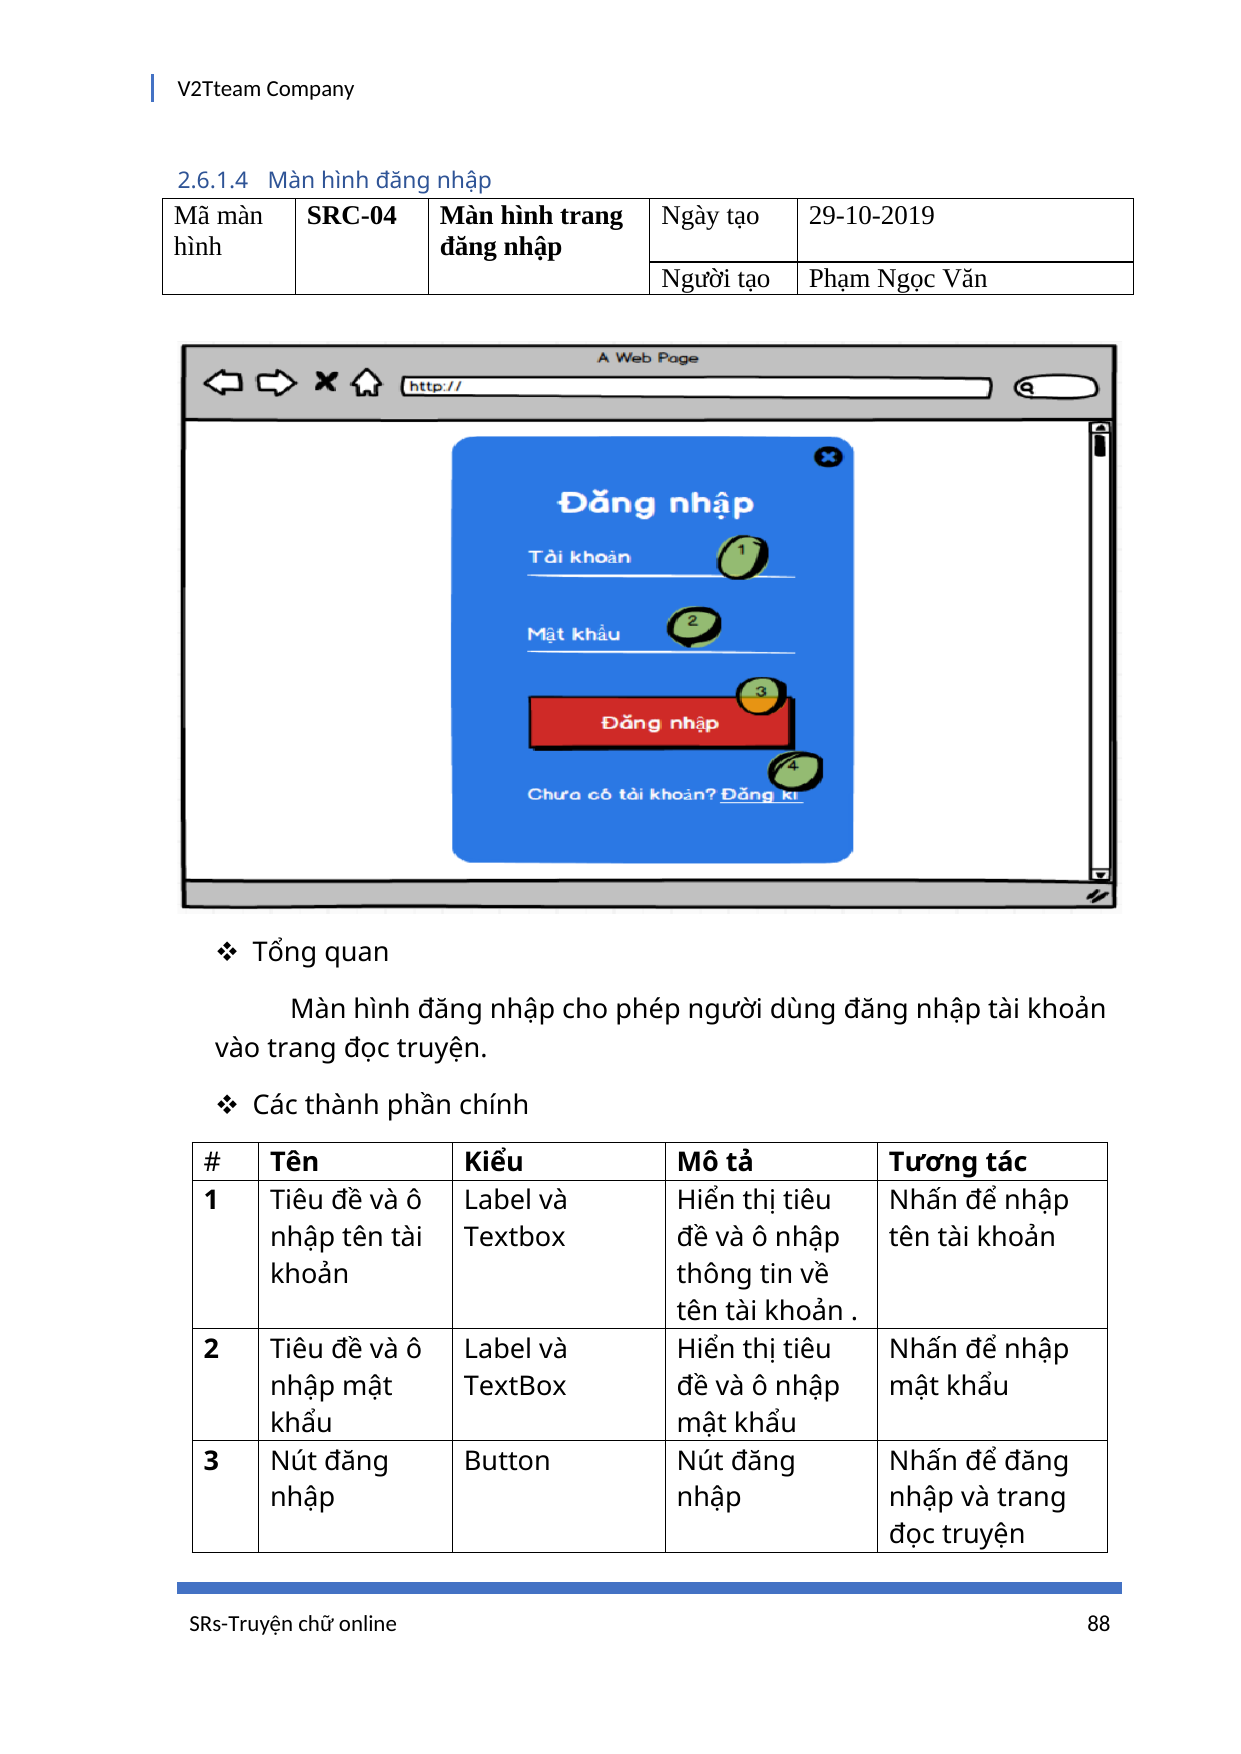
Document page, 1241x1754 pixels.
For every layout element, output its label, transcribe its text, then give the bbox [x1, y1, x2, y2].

table_header Tương tác [878, 1143, 1107, 1180]
table_cell Label và TextBox [453, 1329, 665, 1440]
table_cell 2 [193, 1329, 258, 1440]
table_cell Nút đăng nhập [259, 1441, 452, 1552]
table_cell 1 [193, 1181, 258, 1328]
table_header Màn hình trang đăng nhập [429, 199, 649, 261]
table_cell Tiêu đề và ô nhập mật khẩu [259, 1329, 452, 1440]
picture [177, 341, 1123, 914]
table_header # [193, 1143, 258, 1180]
table_cell Tiêu đề và ô nhập tên tài khoản [259, 1181, 452, 1328]
table_header Mô tả [666, 1143, 877, 1180]
table_cell Hiển thị tiêu đề và ô nhập thông tin về tên tài khoản . [666, 1181, 877, 1328]
text Màn hình đăng nhập cho phép người dùng đăng nhập tài khoản vào trang đọc truyện. [215, 989, 1122, 1066]
table_cell Người tạo [650, 263, 797, 293]
table_cell Button [453, 1441, 665, 1552]
table_cell [163, 261, 295, 293]
table_header 29-10-2019 [798, 199, 1133, 261]
list Các thành phần chính [215, 1085, 1122, 1122]
table_cell [296, 261, 428, 293]
list Tổng quan [215, 933, 1122, 969]
table_cell Nhấn để nhập tên tài khoản [878, 1181, 1107, 1328]
table_cell Hiển thị tiêu đề và ô nhập mật khẩu [666, 1329, 877, 1440]
table_header Mã màn hình [163, 199, 295, 261]
table_cell Nút đăng nhập [666, 1441, 877, 1552]
table_cell Label và Textbox [453, 1181, 665, 1328]
subtitle Màn hình đăng nhập [177, 164, 1122, 196]
table_header Ngày tạo [650, 199, 797, 261]
table_cell Nhấn để đăng nhập và trang đọc truyện [878, 1441, 1107, 1552]
table_cell 3 [193, 1441, 258, 1552]
table_header Kiểu [453, 1143, 665, 1180]
table_cell Nhấn để nhập mật khẩu [878, 1329, 1107, 1440]
table_header SRC-04 [296, 199, 428, 261]
table_header Tên [259, 1143, 452, 1180]
table_cell Phạm Ngọc Văn [798, 263, 1133, 293]
table_cell [429, 261, 649, 293]
